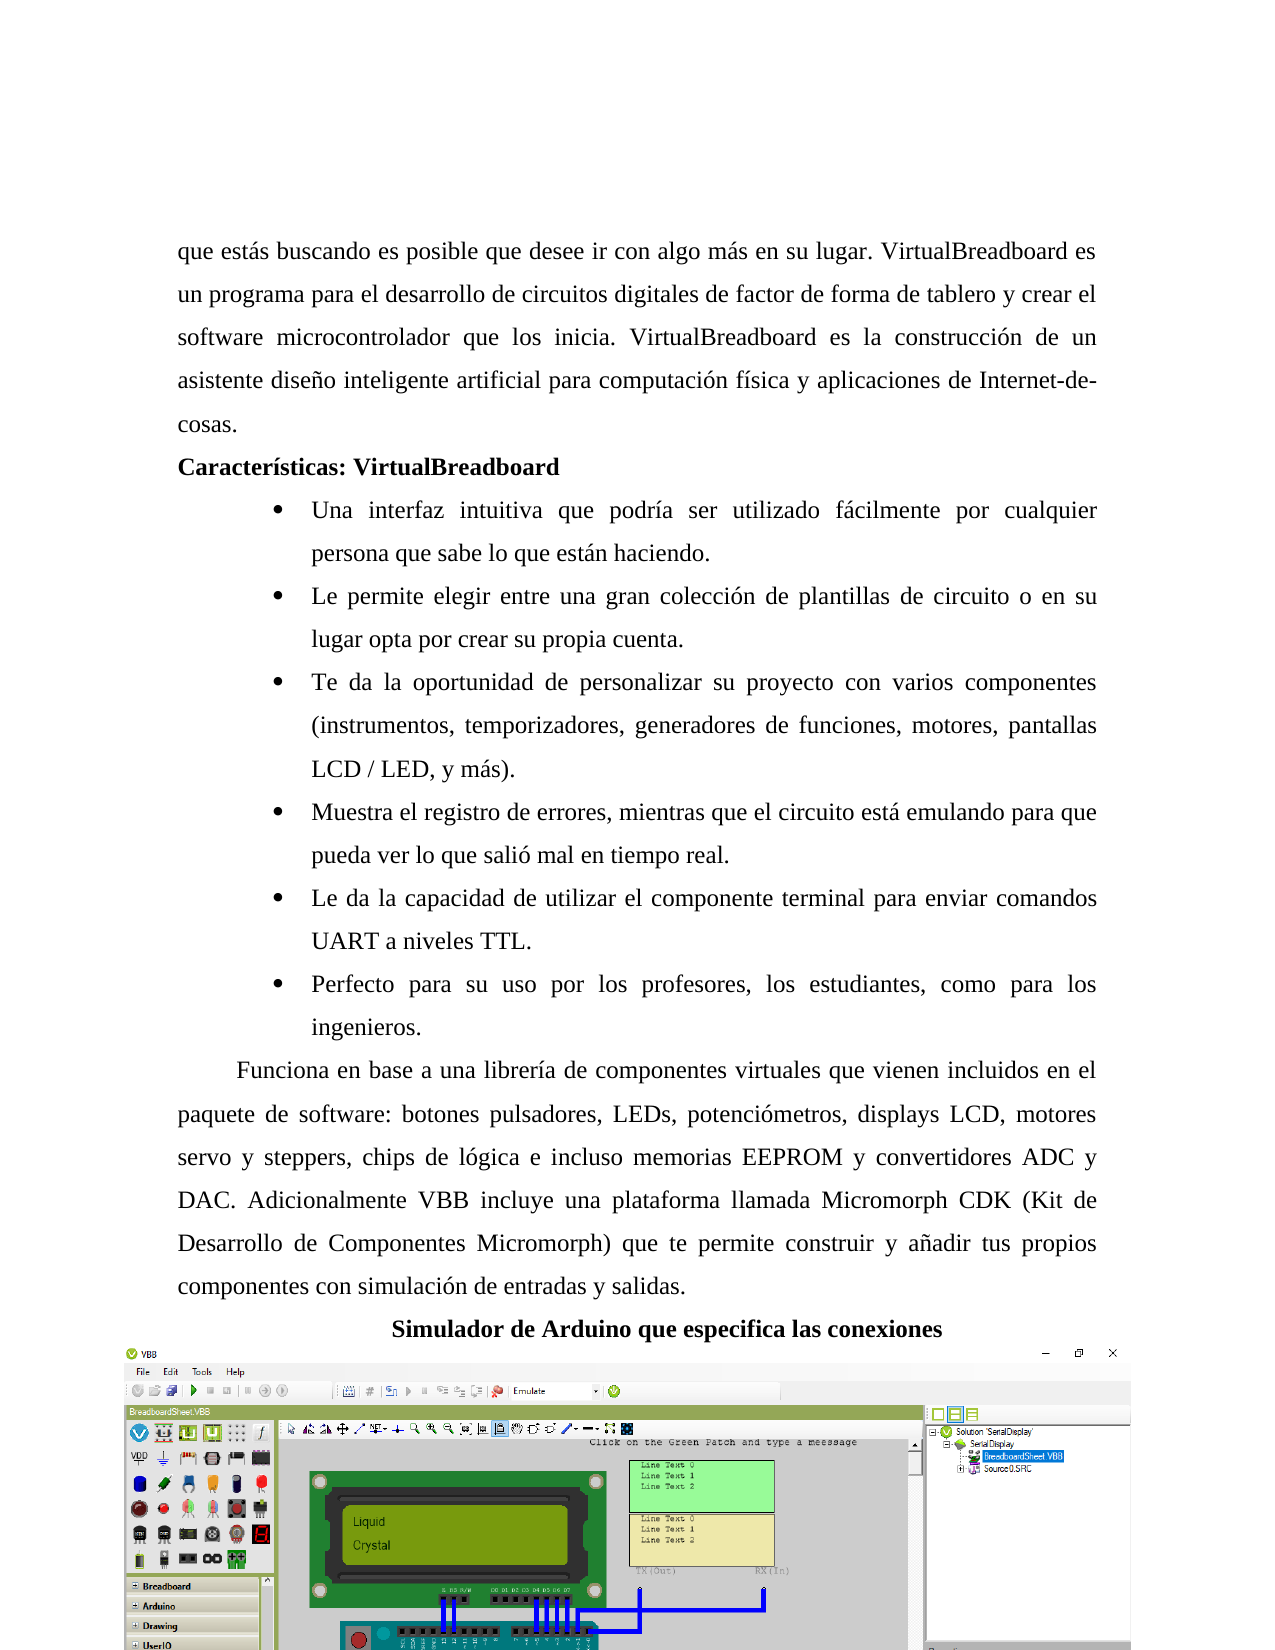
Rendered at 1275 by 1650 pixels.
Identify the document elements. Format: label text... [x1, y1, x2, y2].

list Perfecto para su uso por los profesores, los estudiantes, como para los ingenieros. [274, 969, 1098, 1041]
list Una interfaz intuitiva que podría ser utilizado fácilmente por cualquier persona que sabe lo que están haciendo. [274, 495, 1098, 567]
list Muestra el registro de errores, mientras que el circuito está emulando para que pueda ver lo que salió mal en tiempo real. [274, 797, 1098, 869]
text Funciona en base a una librería de componentes virtuales que vienen incluidos en el paquete de software: botones pulsadores, LEDs, potenciómetros, displays LCD, motores servo y steppers, chips de lógica e incluso memorias EEPROM y convertidores ADC y DAC. Adicionalmente VBB incluye una plataforma llamada Micromorph CDK (Kit de Desarrollo de Componentes Micromorph) que te permite construir y añadir tus propios componentes con simulación de entradas y salidas. [177, 1056, 1098, 1300]
list Te da la oportunidad de personalizar su proyecto con varios componentes (instrumentos, temporizadores, generadores de funciones, motores, pantallas LCD / LED, y más). [274, 667, 1098, 782]
list Le da la capacidad de utilizar el componente terminal para enviar comandos UART a niveles TTL. [274, 883, 1098, 955]
picture [124, 1345, 1131, 1650]
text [177, 236, 1098, 437]
text Características: VirtualBreadboard [177, 452, 1098, 481]
text Simulador de Arduino que especifica las conexiones [177, 1314, 1098, 1343]
list Le permite elegir entre una gran colección de plantillas de circuito o en su lugar opta por crear su propia cuenta. [274, 581, 1098, 653]
